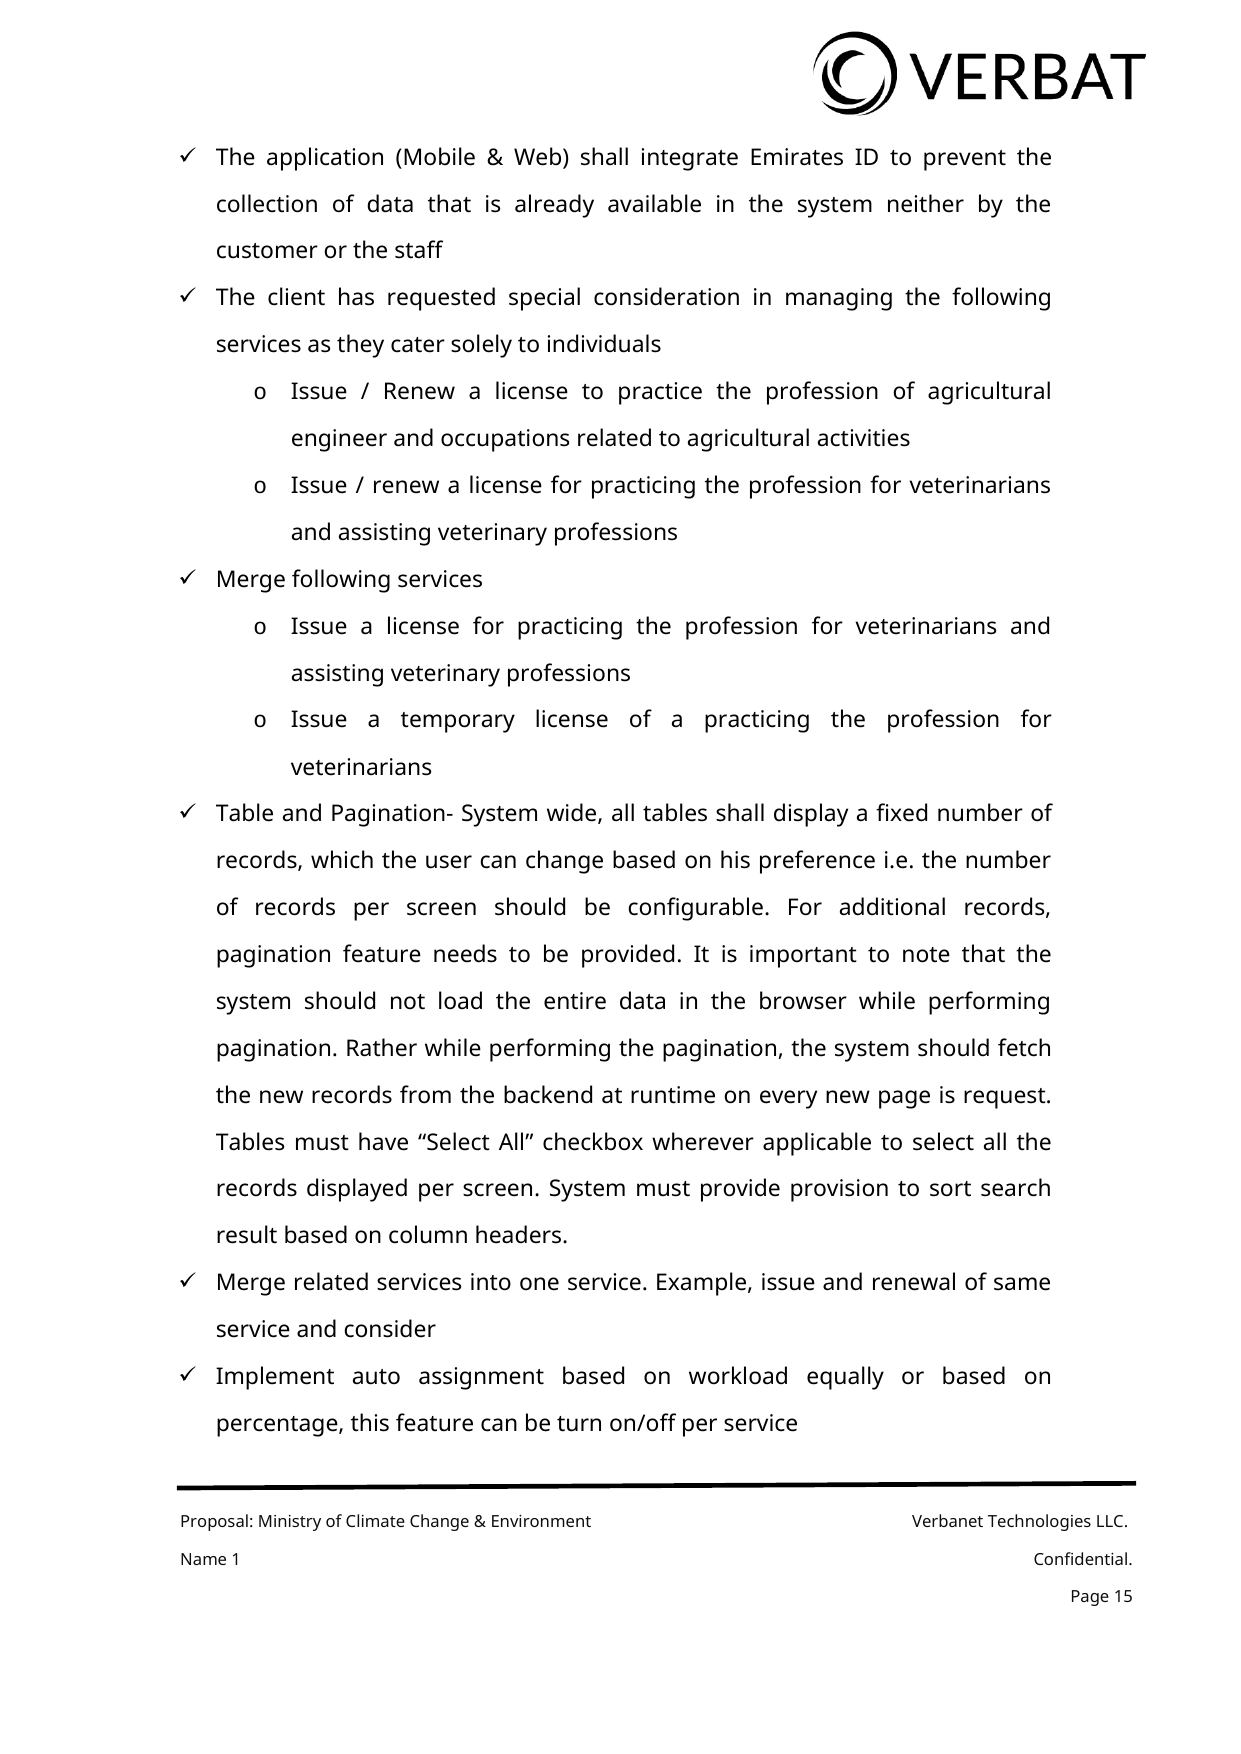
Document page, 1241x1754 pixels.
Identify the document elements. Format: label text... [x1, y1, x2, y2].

list Merge following services [178, 563, 1053, 594]
list Implement auto assignment based on workload equally or based on percentage, this feature can be turn on/off per service [178, 1360, 1053, 1438]
picture [809, 27, 1148, 116]
list The application (Mobile & Web) shall integrate Emirates ID to prevent the collection of data that is already available in the system neither by the customer or the staff [178, 141, 1053, 266]
list Issue / renew a license for practicing the profession for veterinarians and assisting veterinary professions [253, 469, 1053, 547]
list Issue a license for practicing the profession for veterinarians and assisting veterinary professions [253, 609, 1053, 688]
list Issue / Renew a license to practice the profession of agricultural engineer and occupations related to agricultural activities [253, 375, 1053, 453]
list Table and Pagination- System wide, all tables shall display a fixed number of records, which the user can change based on his preference i.e. the number of records per screen should be configurable. For additional records, pagination feature needs to be provided. It is important to note that the system should not load the entire data in the browser while performing pagination. Rather while performing the pagination, the system should fetch the new records from the backend at runtime on every new page is request. Tables must have “Select All” checkbox wherever applicable to select all the records displayed per screen. System must provide provision to sort search result based on column headers. [178, 797, 1053, 1250]
list The client has requested special consideration in managing the following services as they cater solely to individuals [178, 281, 1053, 359]
list Issue a temporary license of a practicing the profession for veterinarians [253, 703, 1053, 782]
list Merge related services into one service. Example, issue and renewal of same service and consider [178, 1266, 1053, 1344]
